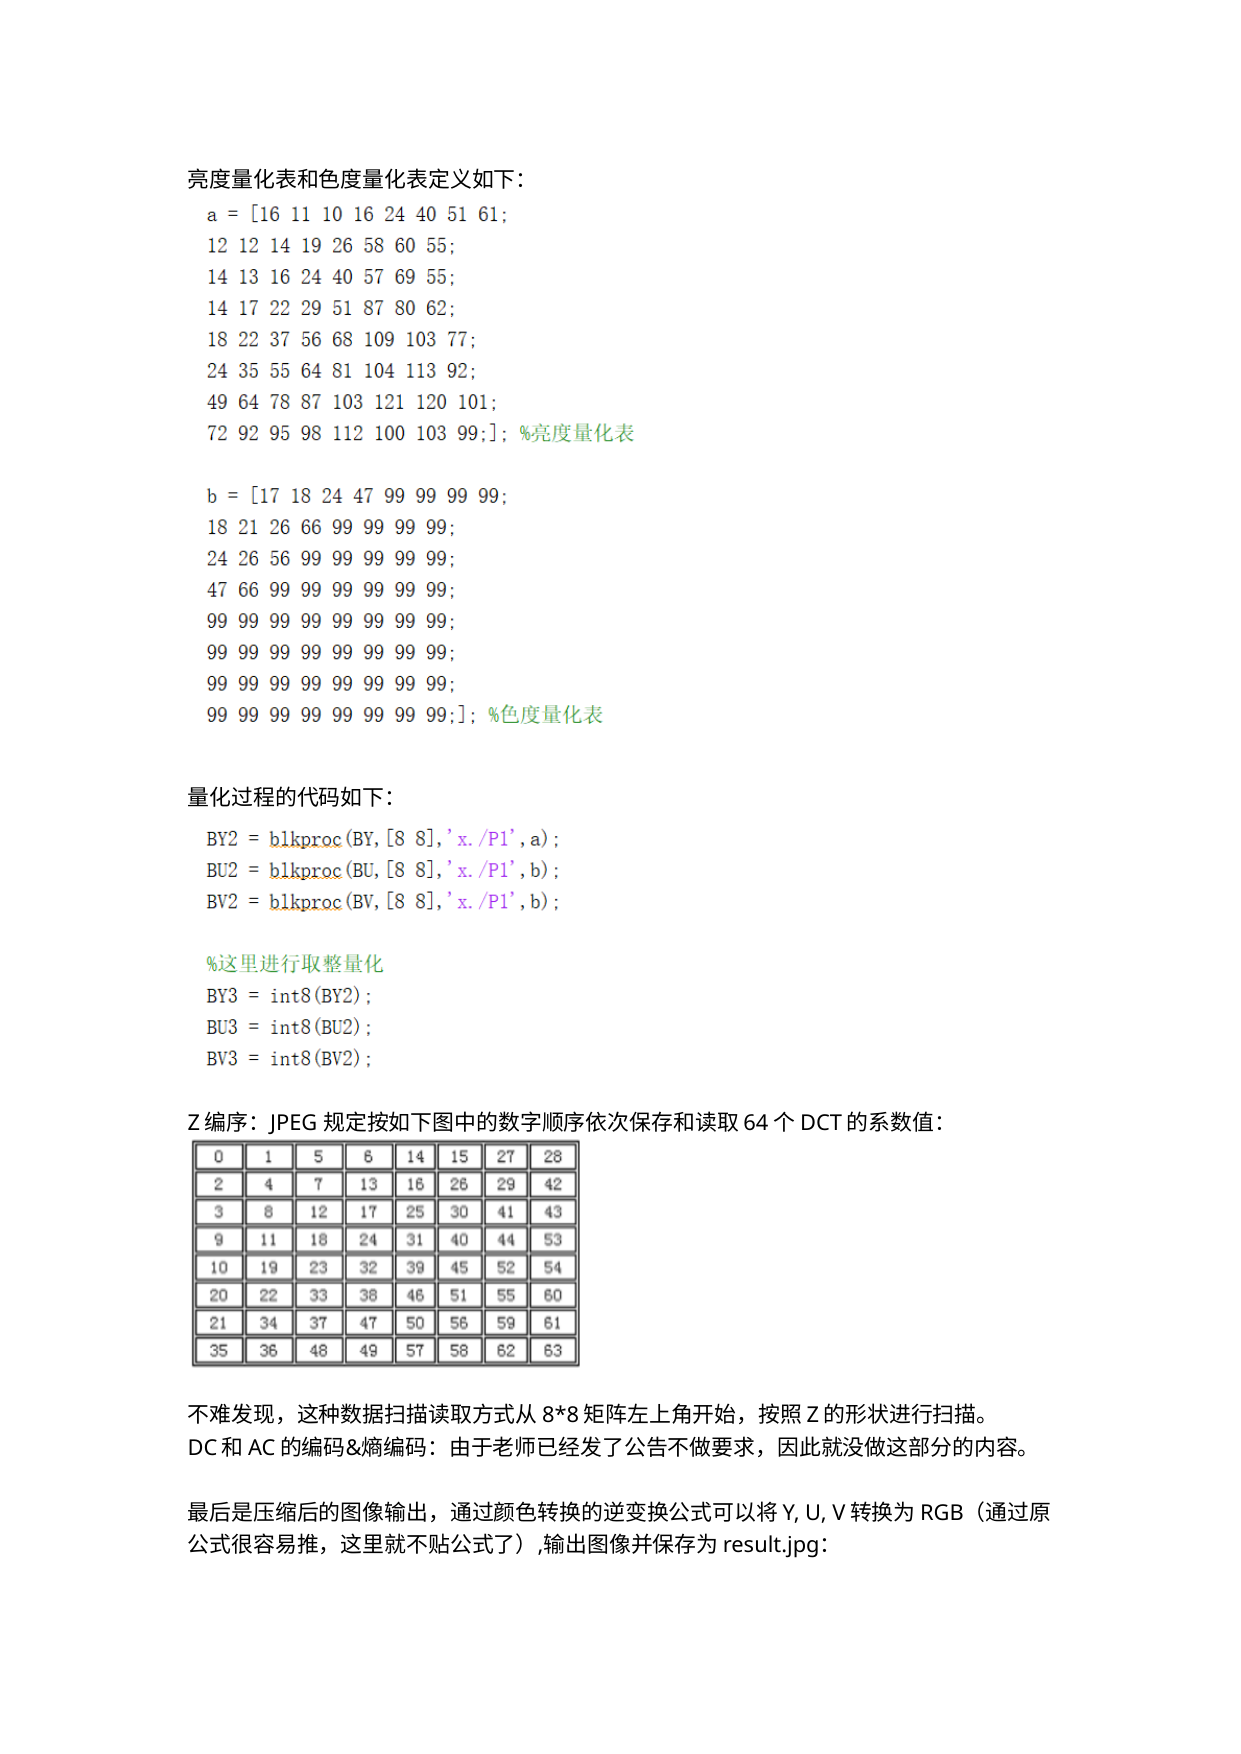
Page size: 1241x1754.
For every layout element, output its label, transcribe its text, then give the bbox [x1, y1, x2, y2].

text 不难发现，这种数据扫描读取方式从8*8矩阵左上角开始，按照Z的形状进行扫描。 [187, 1397, 1053, 1429]
picture [187, 194, 663, 749]
text DC和AC的编码&熵编码：由于老师已经发了公告不做要求，因此就没做这部分的内容。 [187, 1429, 1053, 1462]
text Z编序：JPEG 规定按如下图中的数字顺序依次保存和读取64 个DCT的系数值： [187, 1104, 1053, 1137]
picture [187, 1137, 582, 1372]
text 亮度量化表和色度量化表定义如下： [187, 162, 1053, 194]
text 最后是压缩后的图像输出，通过颜色转换的逆变换公式可以将Y, U, V转换为RGB（通过原公式很容易推，这里就不贴公式了）,输出图像并保存为result.jpg： [187, 1494, 1053, 1559]
picture [187, 812, 599, 1081]
